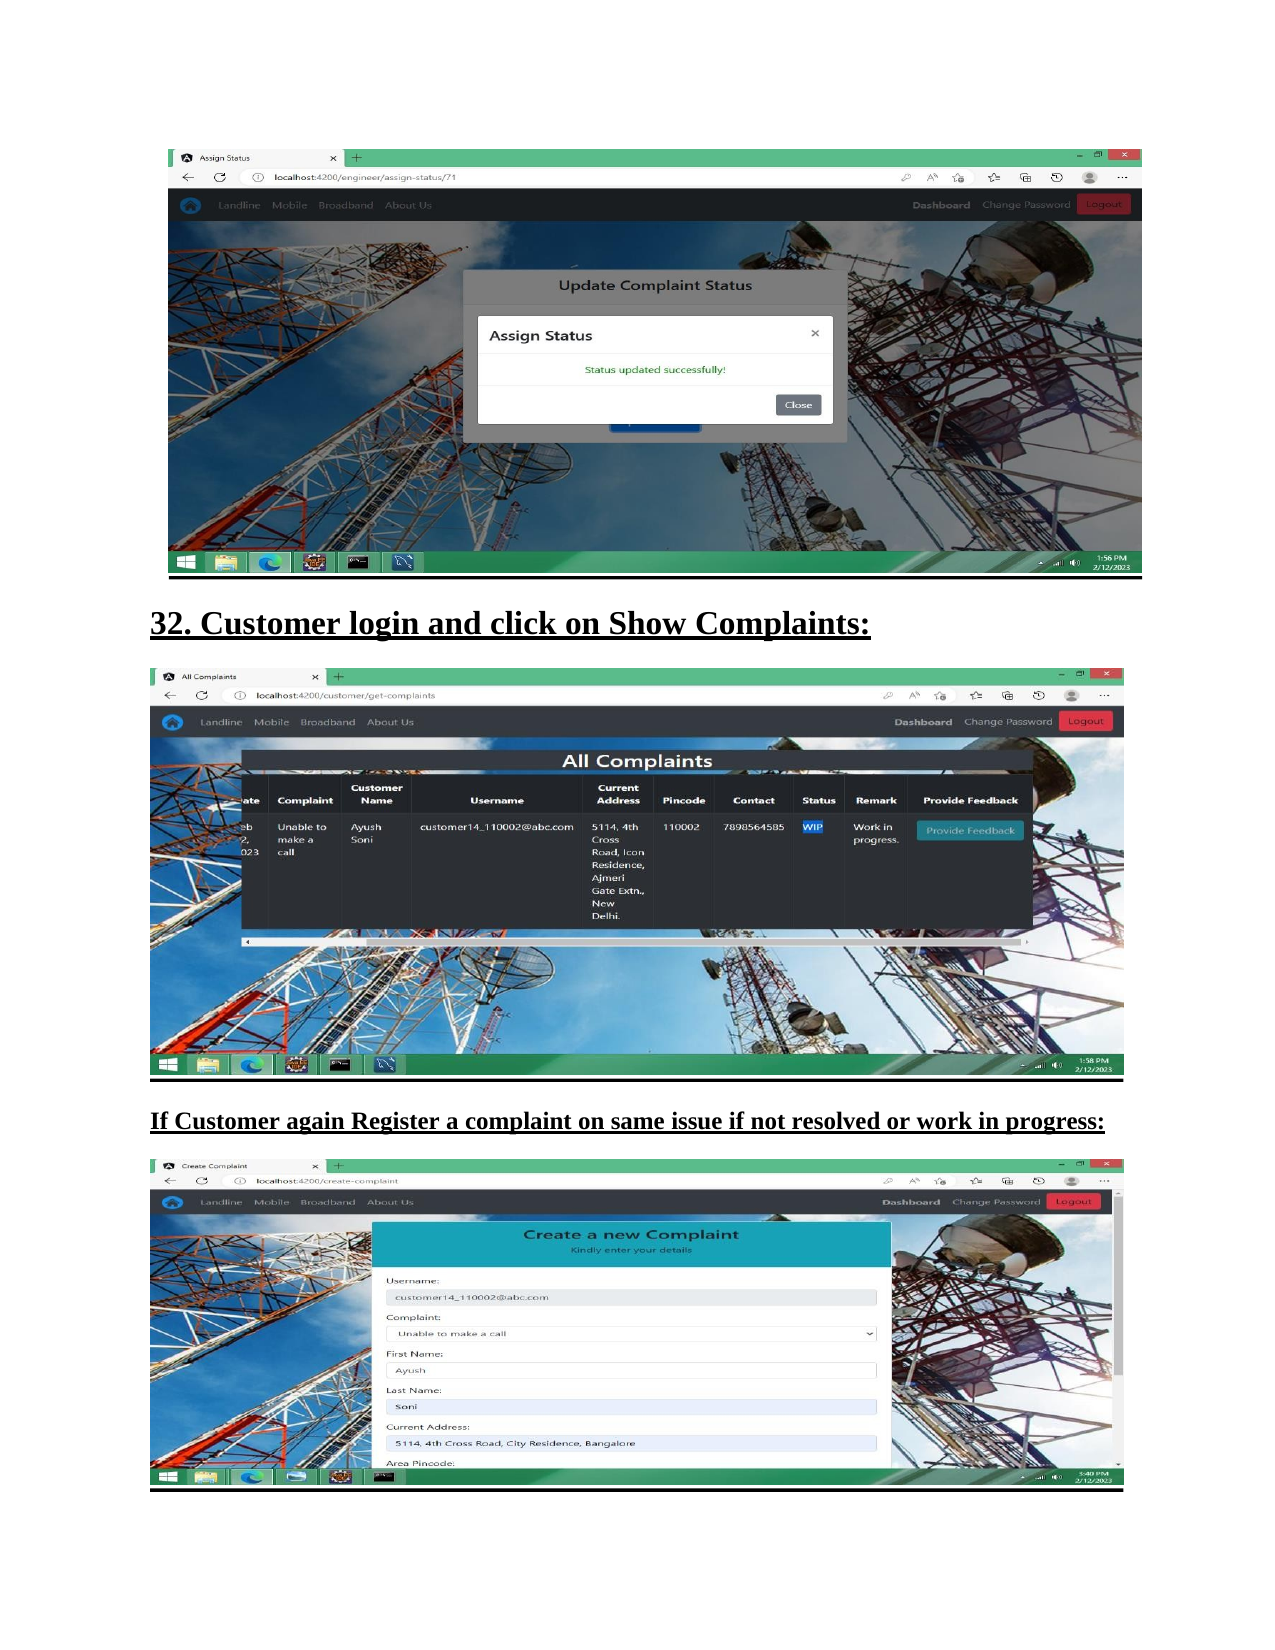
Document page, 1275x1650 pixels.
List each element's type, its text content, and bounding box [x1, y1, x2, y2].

picture [168, 149, 1142, 573]
picture [150, 668, 1124, 1075]
list Customer login and click on Show Complaints: [150, 603, 1137, 642]
picture [150, 1159, 1124, 1485]
text If Customer again Register a complaint on same issue if not resolved or work in progress: [150, 1106, 1137, 1135]
